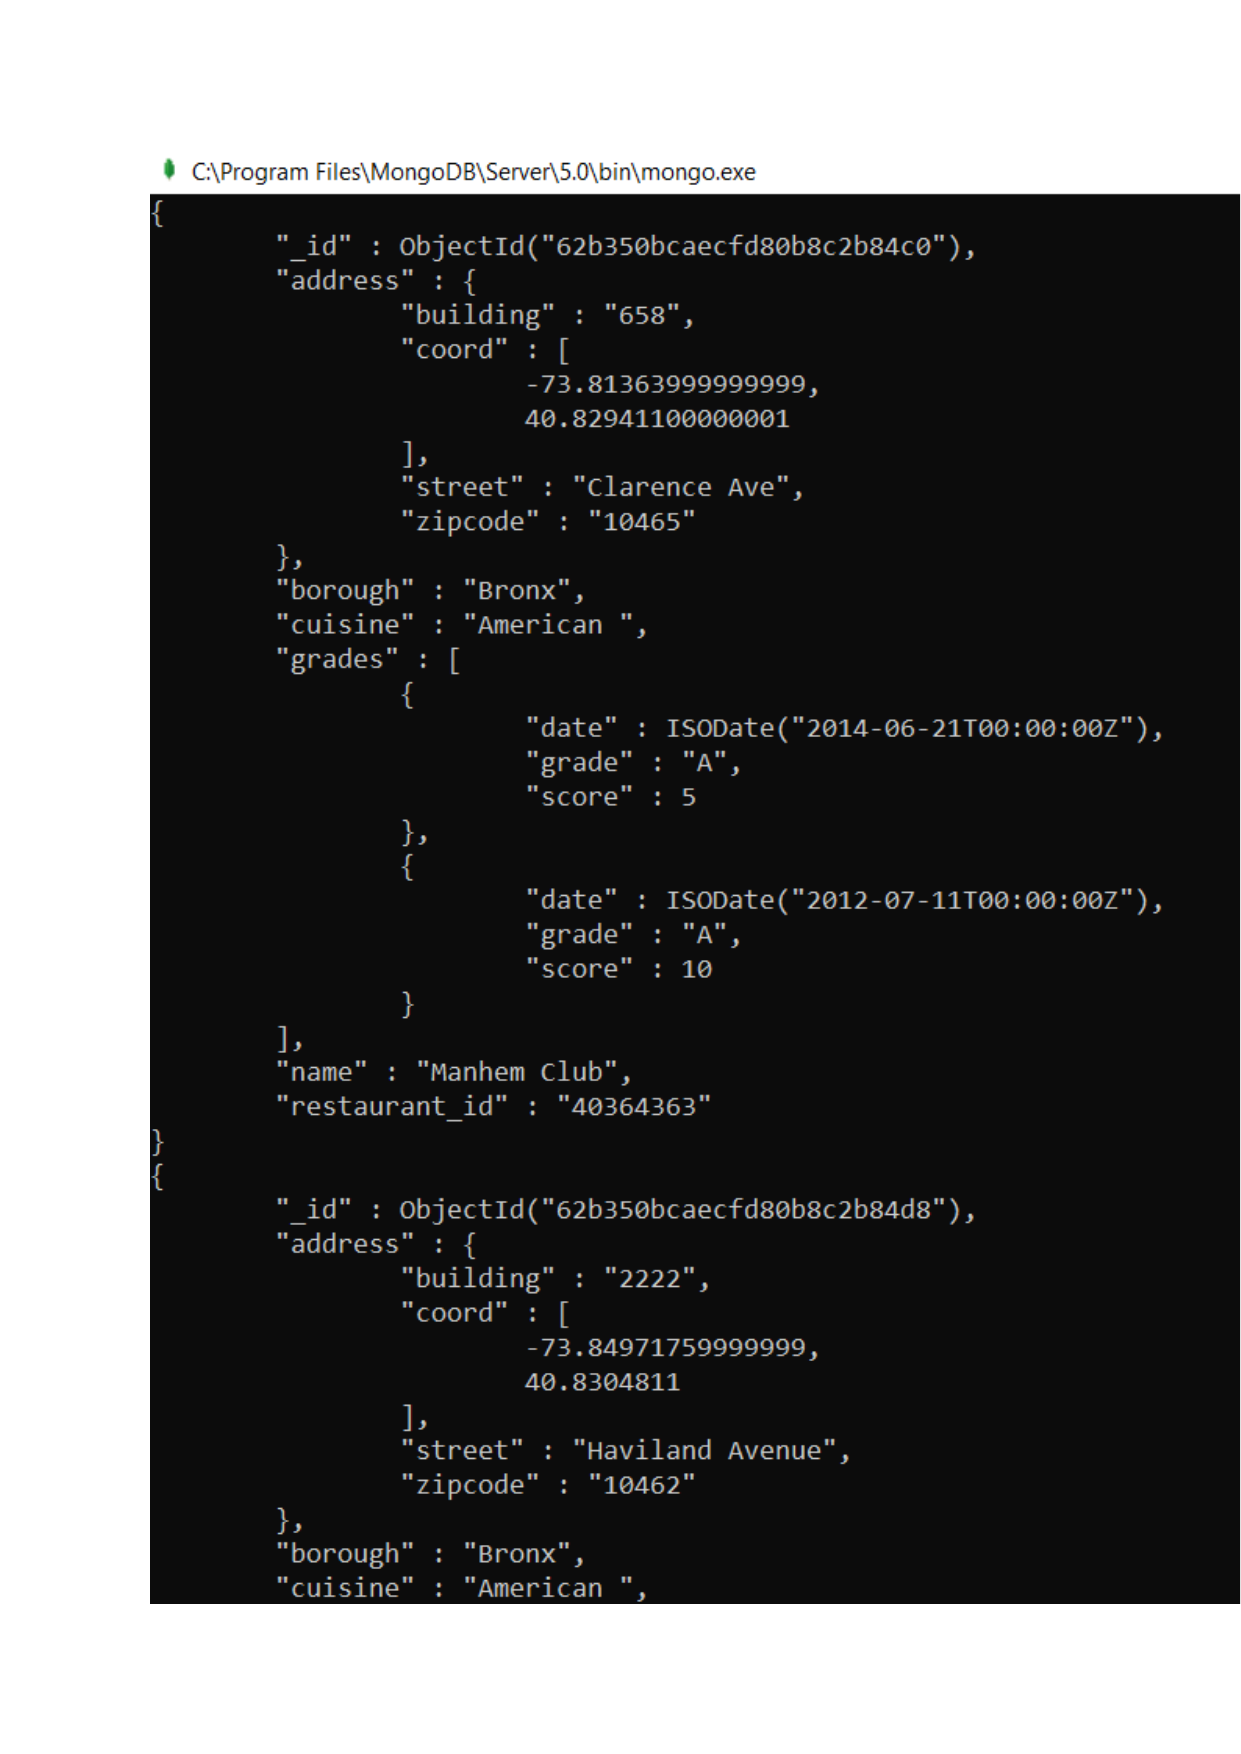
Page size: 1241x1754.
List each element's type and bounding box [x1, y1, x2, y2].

picture [150, 150, 1241, 1604]
